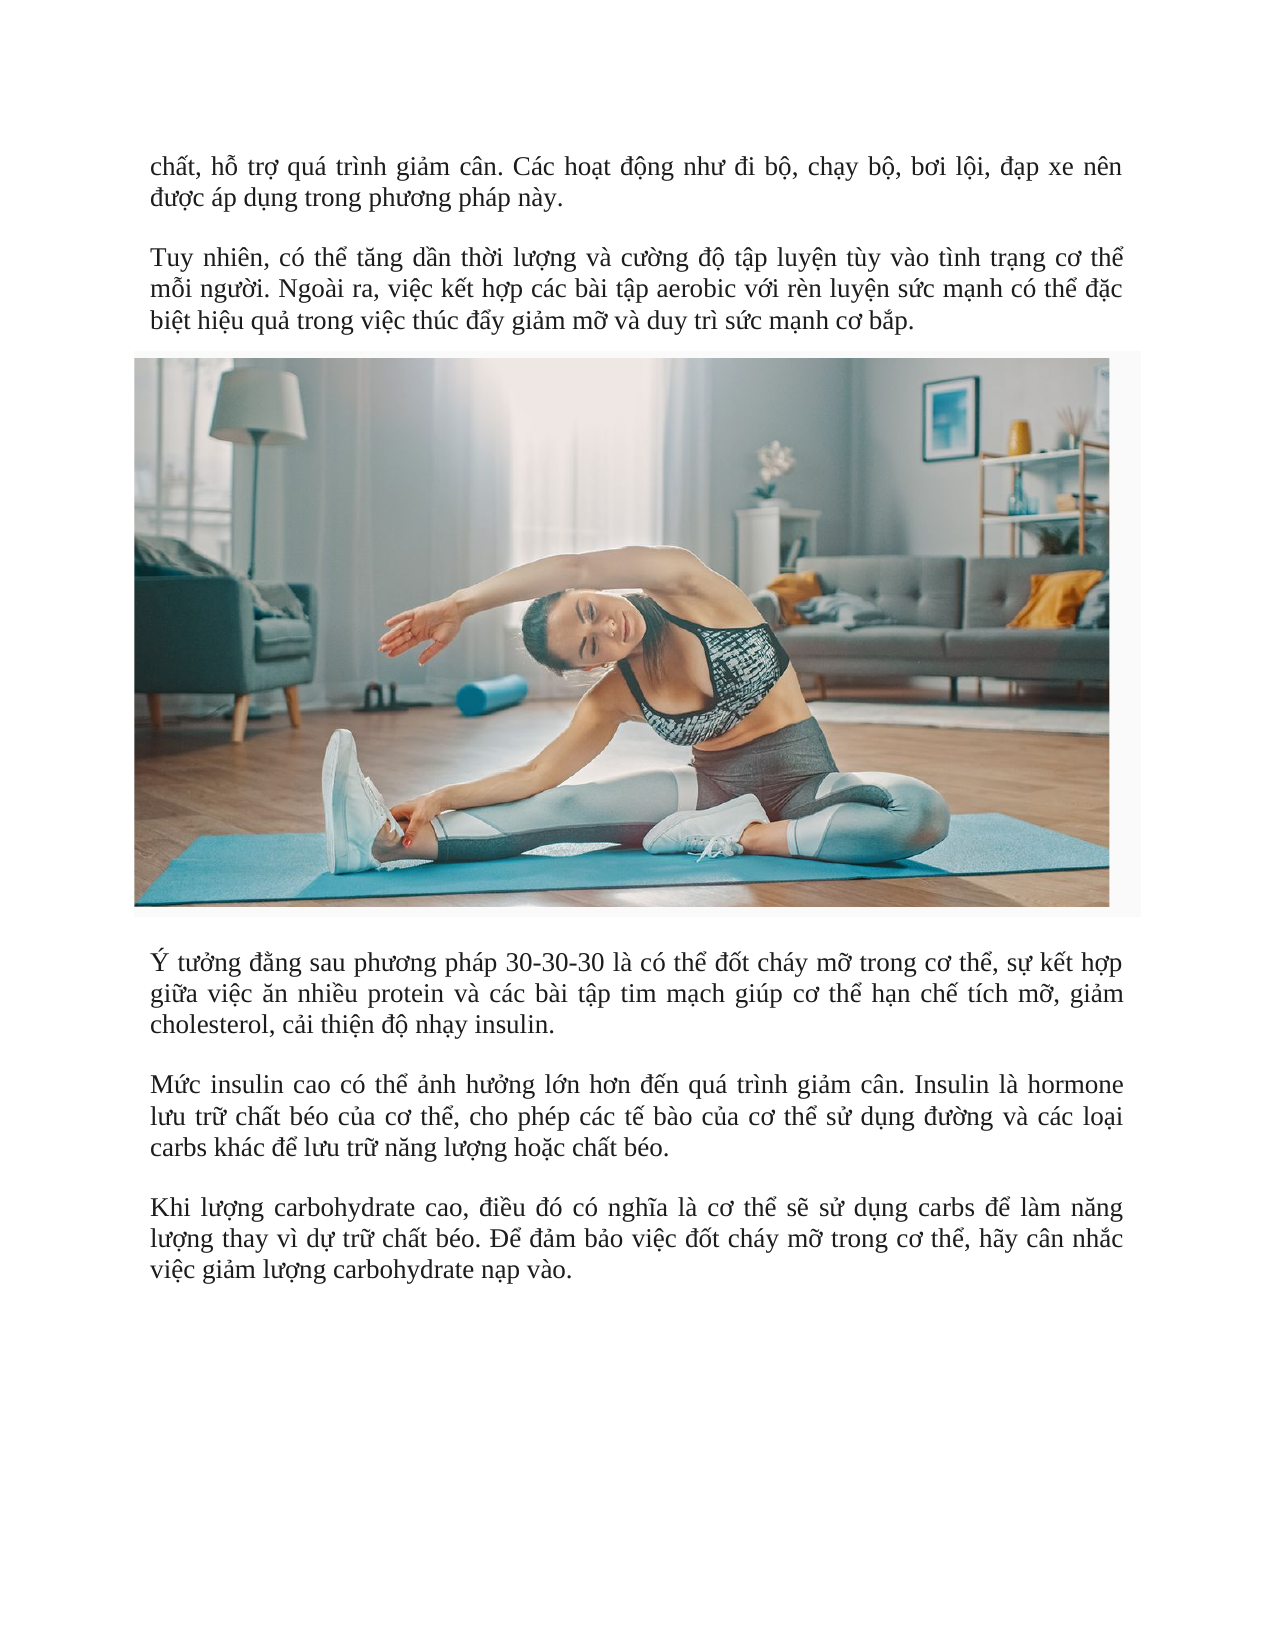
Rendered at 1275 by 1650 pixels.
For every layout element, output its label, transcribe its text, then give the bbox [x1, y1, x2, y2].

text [150, 150, 1125, 212]
picture [134, 358, 1110, 907]
table_header [134, 351, 1141, 917]
text Mức insulin cao có thể ảnh hưởng lớn hơn đến quá trình giảm cân. Insulin là hormone lưu trữ chất béo của cơ thể, cho phép các tế bào của cơ thể sử dụng đường và các loại carbs khác để lưu trữ năng lượng hoặc chất béo. [150, 1068, 1125, 1162]
text Khi lượng carbohydrate cao, điều đó có nghĩa là cơ thể sẽ sử dụng carbs để làm năng lượng thay vì dự trữ chất béo. Để đảm bảo việc đốt cháy mỡ trong cơ thể, hãy cân nhắc việc giảm lượng carbohydrate nạp vào. [150, 1191, 1125, 1284]
text Ý tưởng đằng sau phương pháp 30-30-30 là có thể đốt cháy mỡ trong cơ thể, sự kết hợp giữa việc ăn nhiều protein và các bài tập tim mạch giúp cơ thể hạn chế tích mỡ, giảm cholesterol, cải thiện độ nhạy insulin. [150, 946, 1125, 1039]
text Tuy nhiên, có thể tăng dần thời lượng và cường độ tập luyện tùy vào tình trạng cơ thể mỗi người. Ngoài ra, việc kết hợp các bài tập aerobic với rèn luyện sức mạnh có thể đặc biệt hiệu quả trong việc thúc đẩy giảm mỡ và duy trì sức mạnh cơ bắp. [150, 241, 1125, 335]
